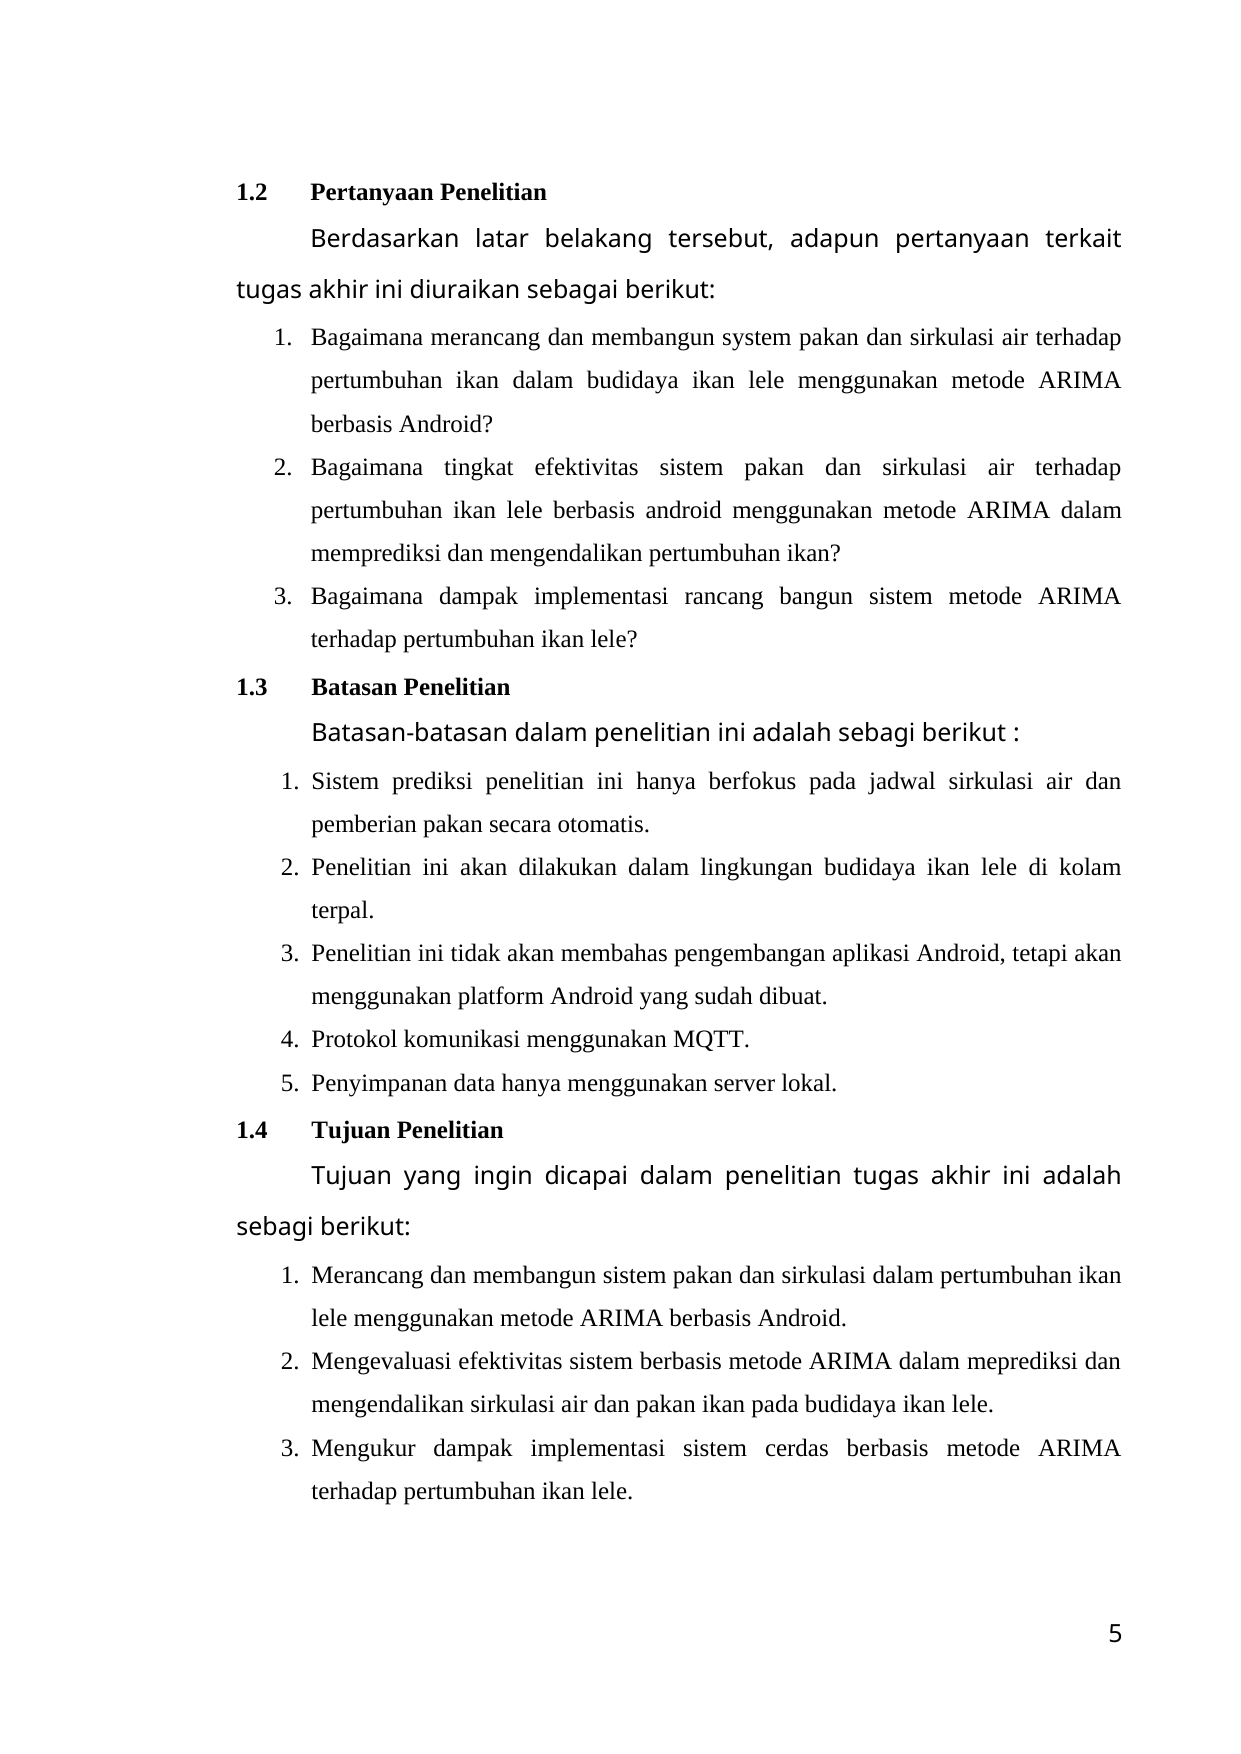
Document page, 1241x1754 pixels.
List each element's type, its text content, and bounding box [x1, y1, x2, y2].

list Bagaimana merancang dan membangun system pakan dan sirkulasi air terhadap pertumbuhan ikan dalam budidaya ikan lele menggunakan metode ARIMA berbasis Android? [273, 322, 1122, 437]
list Sistem prediksi penelitian ini hanya berfokus pada jadwal sirkulasi air dan pemberian pakan secara otomatis. [281, 766, 1122, 838]
text Batasan-batasan dalam penelitian ini adalah sebagi berikut : [236, 715, 1122, 749]
list Bagaimana dampak implementasi rancang bangun sistem metode ARIMA terhadap pertumbuhan ikan lele? [273, 581, 1122, 653]
list Penelitian ini akan dilakukan dalam lingkungan budidaya ikan lele di kolam terpal. [281, 852, 1122, 924]
subtitle 1.3 Batasan Penelitian [236, 672, 1122, 700]
list Penyimpanan data hanya menggunakan server lokal. [281, 1068, 1122, 1096]
list Penelitian ini tidak akan membahas pengembangan aplikasi Android, tetapi akan menggunakan platform Android yang sudah dibuat. [281, 938, 1122, 1010]
subtitle Pertanyaan Penelitian [236, 177, 1122, 206]
subtitle 1.4 Tujuan Penelitian [236, 1115, 1122, 1144]
list Mengevaluasi efektivitas sistem berbasis metode ARIMA dalam meprediksi dan mengendalikan sirkulasi air dan pakan ikan pada budidaya ikan lele. [281, 1346, 1122, 1418]
list Mengukur dampak implementasi sistem cerdas berbasis metode ARIMA terhadap pertumbuhan ikan lele. [281, 1433, 1122, 1504]
list Protokol komunikasi menggunakan MQTT. [281, 1024, 1122, 1053]
text Tujuan yang ingin dicapai dalam penelitian tugas akhir ini adalah sebagi berikut: [236, 1158, 1122, 1243]
text Berdasarkan latar belakang tersebut, adapun pertanyaan terkait tugas akhir ini diuraikan sebagai berikut: [236, 220, 1122, 305]
list Merancang dan membangun sistem pakan dan sirkulasi dalam pertumbuhan ikan lele menggunakan metode ARIMA berbasis Android. [281, 1260, 1122, 1332]
list Bagaimana tingkat efektivitas sistem pakan dan sirkulasi air terhadap pertumbuhan ikan lele berbasis android menggunakan metode ARIMA dalam memprediksi dan mengendalikan pertumbuhan ikan? [273, 452, 1122, 567]
